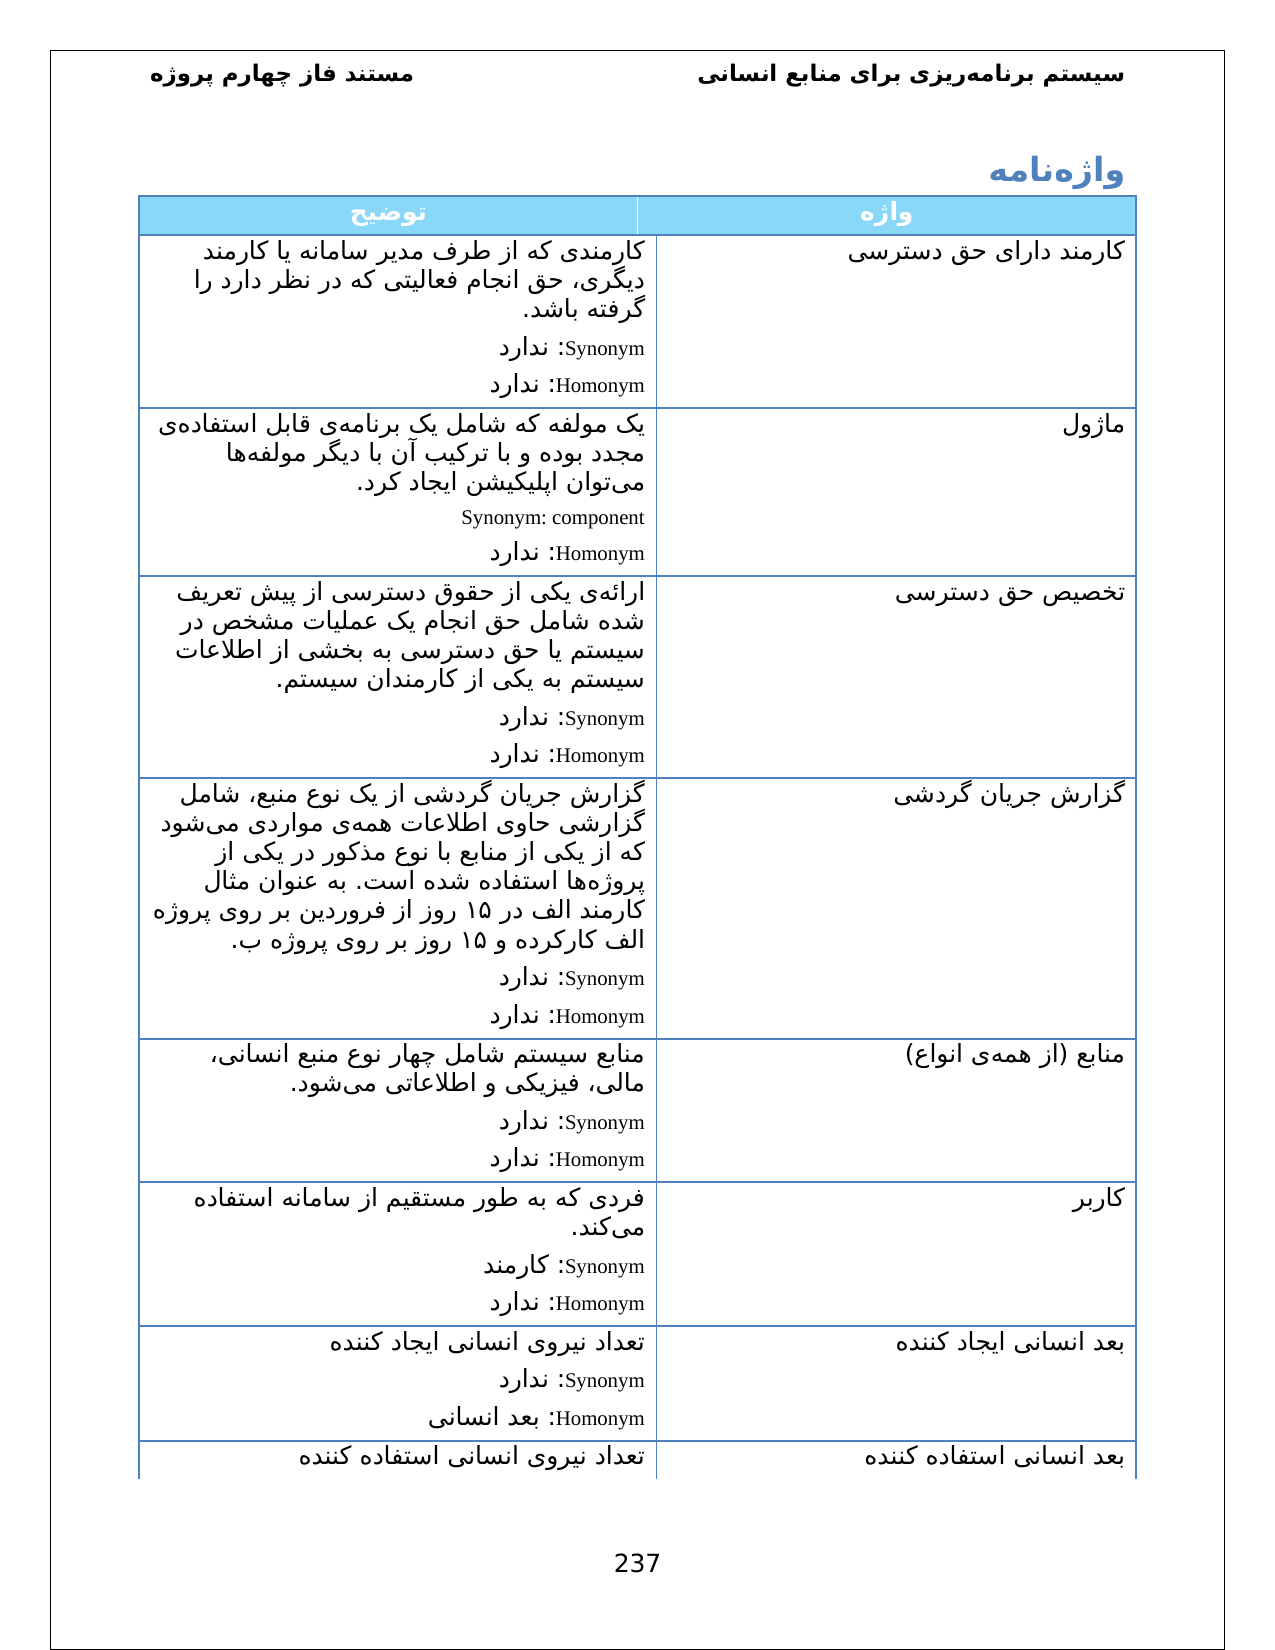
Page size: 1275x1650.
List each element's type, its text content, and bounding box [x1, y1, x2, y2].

table_cell یک مولفه که شامل یک برنامه‌ی قابل استفاده‌ی مجدد بوده و با ترکیب آن با دیگر مولفه‌ها می‌توان اپلیکیشن‌ ایجاد کرد. Synonym: component Homonym: ندارد [140, 409, 656, 575]
table_cell کاربر [657, 1183, 1135, 1325]
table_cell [140, 1442, 656, 1479]
table_cell کارمندی که از طرف مدیر سامانه یا کارمند دیگری، حق انجام فعالیتی که در نظر دارد را گرفته باشد. Synonym: ندارد Homonym: ندارد [140, 236, 656, 407]
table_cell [657, 1442, 1135, 1479]
table_cell گزارش جریان گردشی [657, 779, 1135, 1037]
subtitle واژه‌نامه [150, 150, 1125, 189]
table_cell گزارش جریان گردشی از یک نوع منبع، شامل گزارشی حاوی اطلاعات همه‌ی مواردی می‌شود که از یکی از منابع با نوع مذکور در یکی از پروژه‌ها استفاده شده است. به عنوان مثال کارمند الف در ۱۵ روز از فروردین بر روی پروژه الف کارکرده و ۱۵ روز بر روی پروژه ب. Synonym: ندارد Homonym: ندارد [140, 779, 656, 1037]
table_cell فردی که به طور مستقیم از سامانه استفاده می‌کند. Synonym: کارمند Homonym: ندارد [140, 1183, 656, 1325]
table_cell ارائه‌ی یکی از حقوق دسترسی از پیش تعریف شده شامل حق انجام یک عملیات مشخص در سیستم یا حق دسترسی به بخشی از اطلاعات سیستم به یکی از کارمندان سیستم. Synonym: ندارد Homonym: ندارد [140, 577, 656, 777]
table_cell ماژول [657, 409, 1135, 575]
table_cell تخصیص حق دسترسی [657, 577, 1135, 777]
table_cell کارمند دارای حق دسترسی [657, 236, 1135, 407]
table_header واژه [638, 197, 1135, 234]
table_cell منابع سیستم شامل چهار نوع منبع انسانی، مالی، فیزیکی و اطلاعاتی می‌شود. Synonym: ندارد Homonym: ندارد [140, 1040, 656, 1181]
table_cell بعد انسانی ایجاد کننده [657, 1327, 1135, 1439]
table_cell منابع (از همه‌ی انواع) [657, 1040, 1135, 1181]
table_header توضیح [140, 197, 637, 234]
table_cell تعداد نیروی انسانی ایجاد کننده Synonym: ندارد Homonym: بعد انسانی [140, 1327, 656, 1439]
